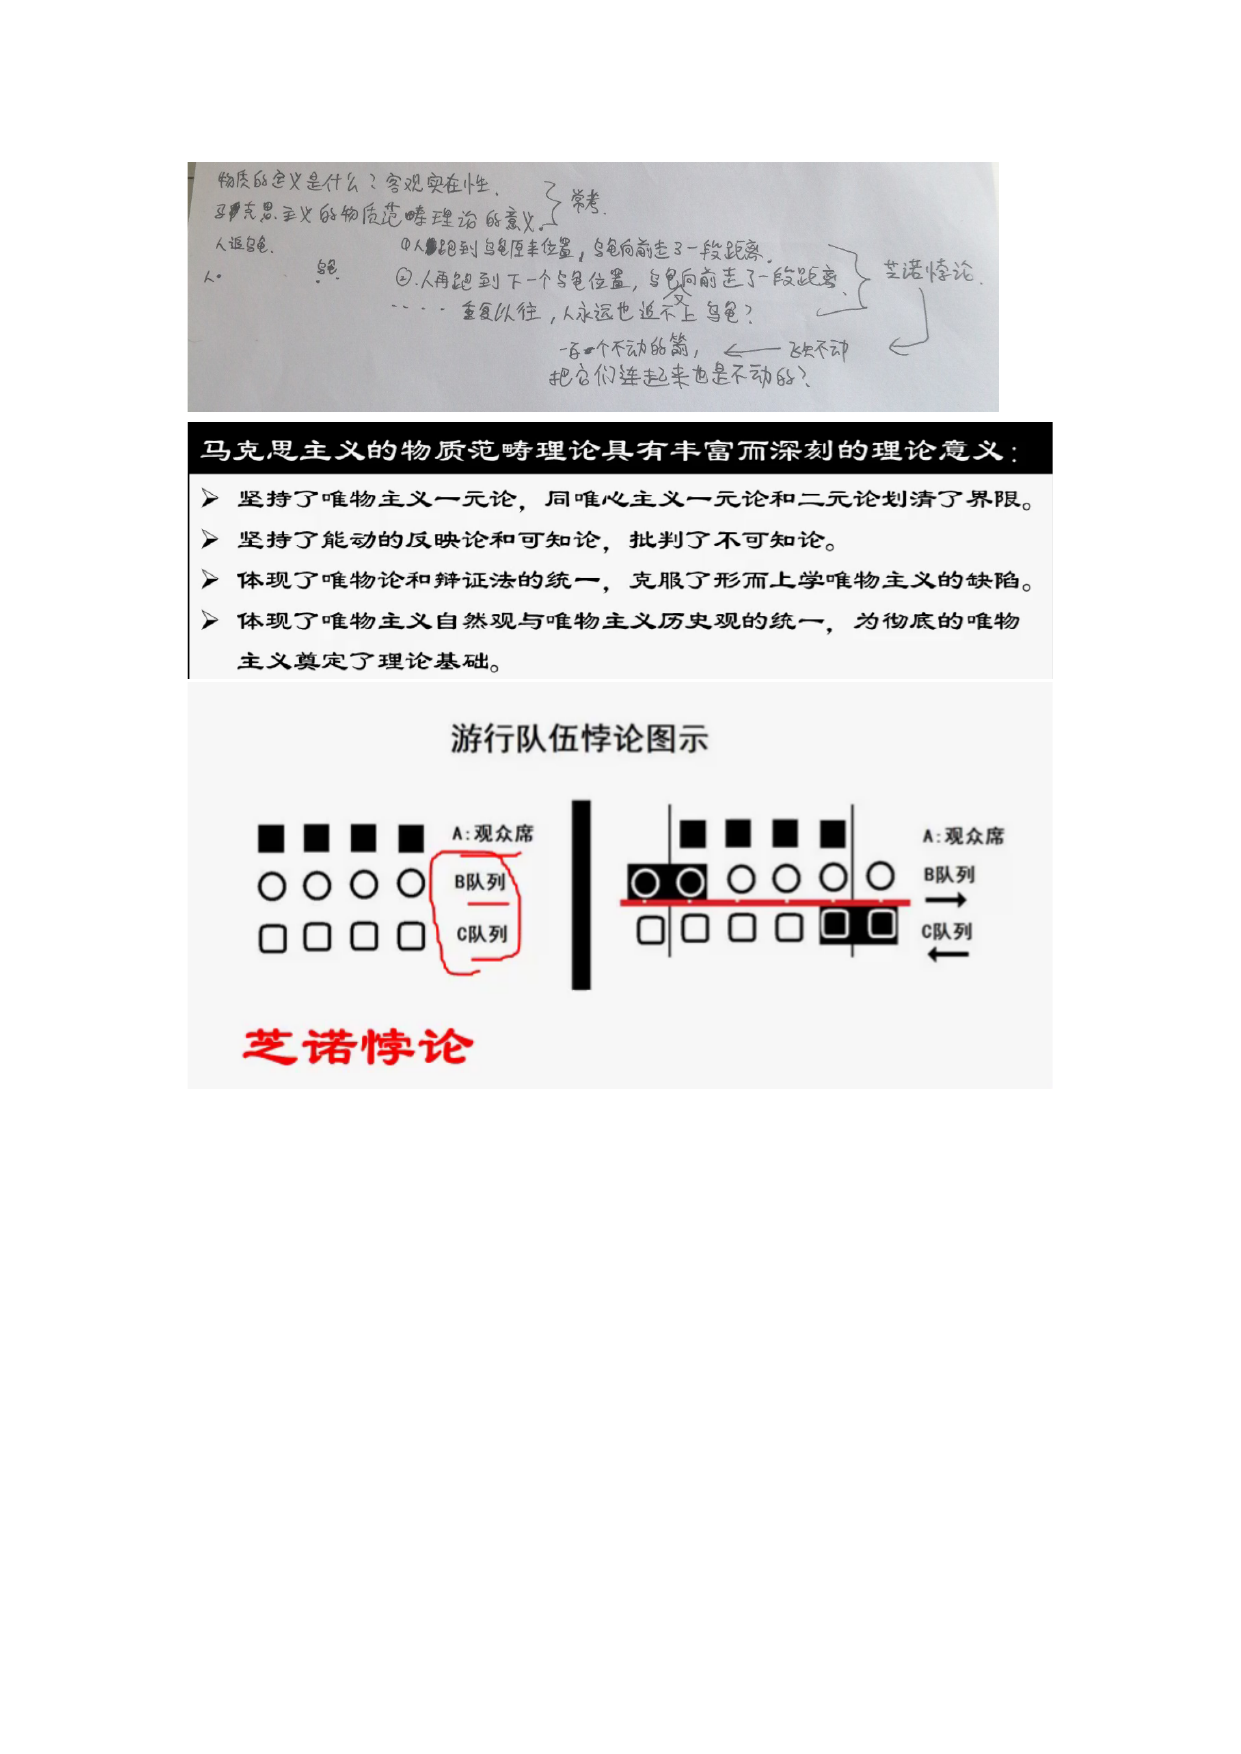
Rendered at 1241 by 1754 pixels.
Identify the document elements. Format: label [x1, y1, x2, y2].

picture [187, 162, 999, 412]
picture [187, 422, 1053, 679]
picture [187, 682, 1053, 1089]
